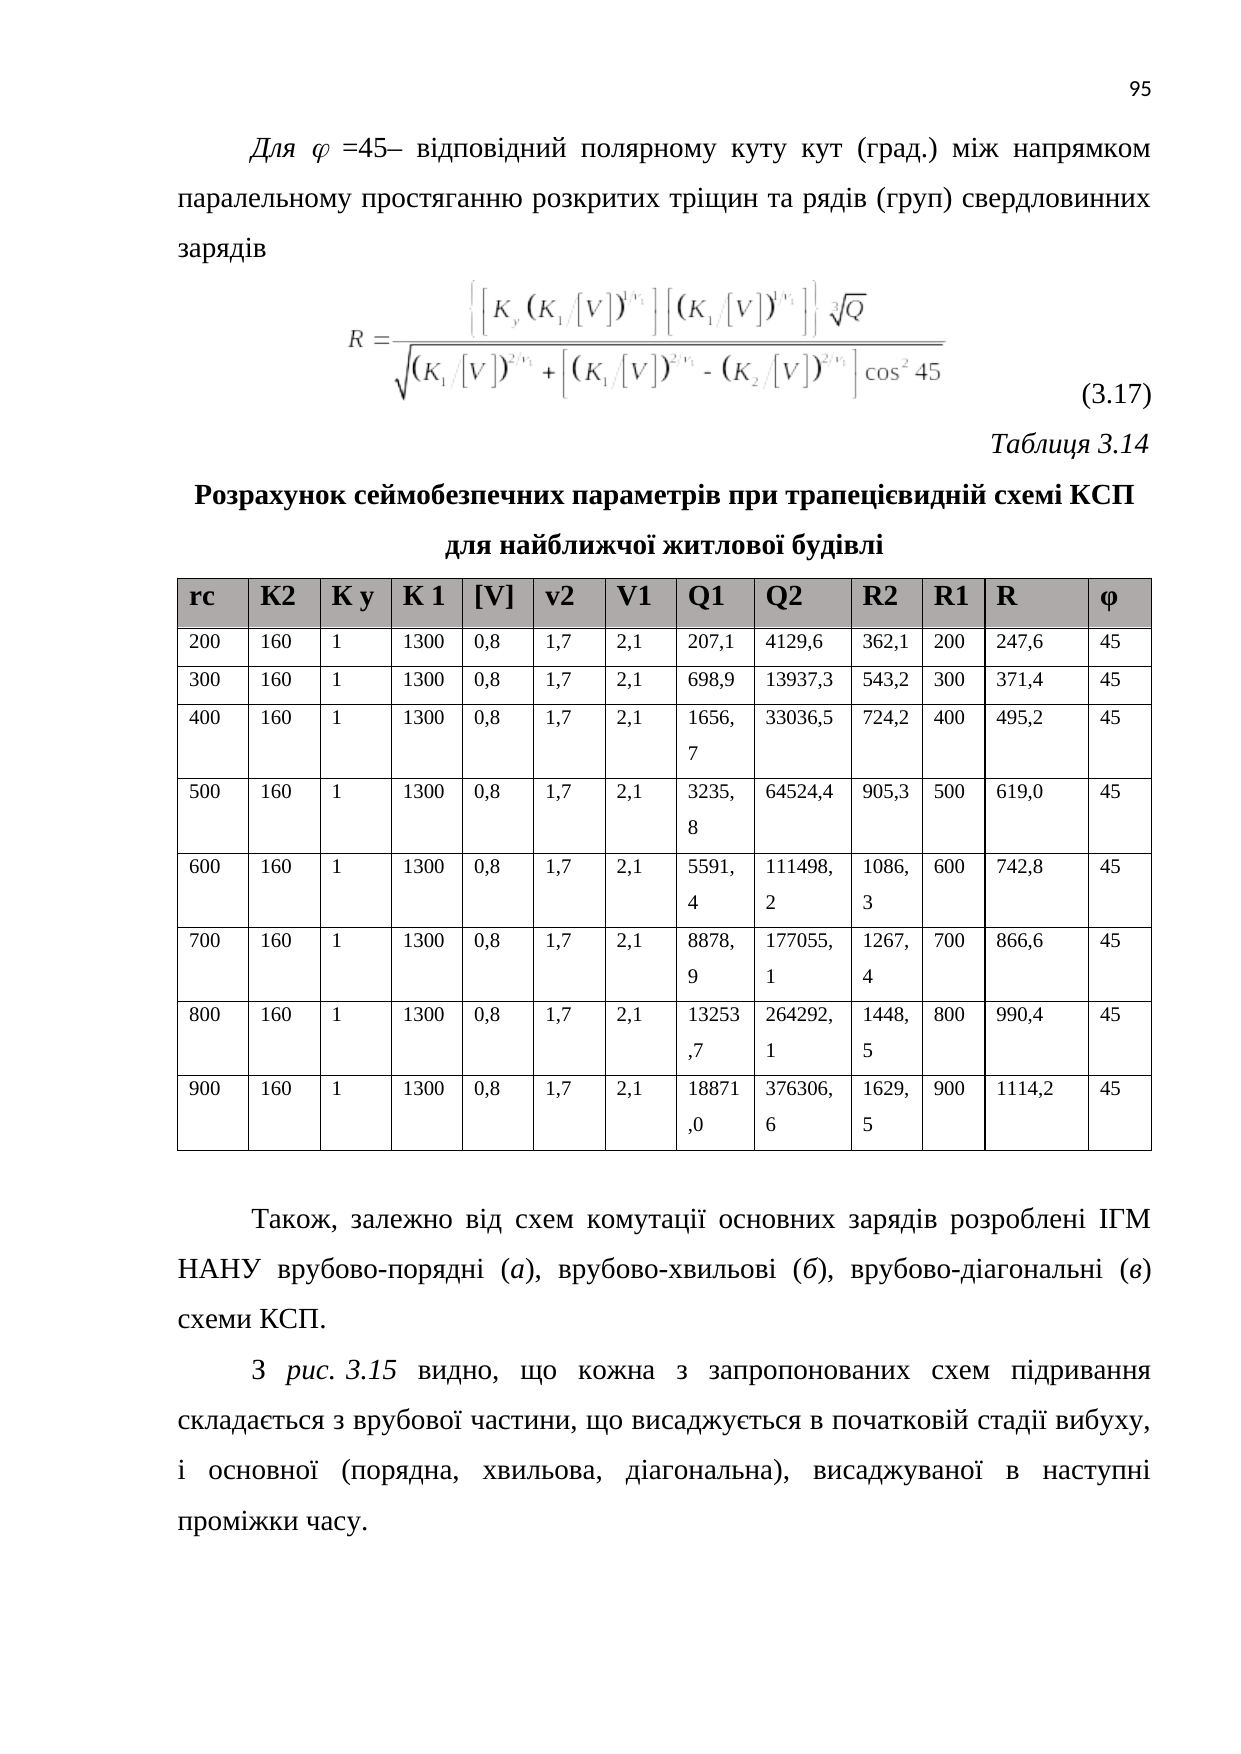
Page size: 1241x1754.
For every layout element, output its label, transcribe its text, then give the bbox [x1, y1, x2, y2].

table_cell 0,8 [463, 779, 533, 852]
table_cell 207,1 [677, 629, 754, 666]
table_cell 2,1 [606, 1002, 676, 1075]
table_cell 698,9 [677, 667, 754, 704]
table_header R1 [923, 579, 984, 627]
table_cell 1 [321, 1076, 391, 1149]
table_header К2 [249, 579, 320, 627]
table_cell 1 [321, 705, 391, 778]
table_cell 1629,5 [852, 1076, 922, 1149]
table_cell 45 [1089, 1002, 1151, 1075]
table_cell 500 [923, 779, 984, 852]
table_cell 1 [321, 629, 391, 666]
text Також, залежно від схем комутації основних зарядів розроблені ІГМ НАНУ врубово-порядні (а), врубово-хвильові (б), врубово-діагональні (в) схеми КСП. [177, 1201, 1152, 1335]
text Таблиця 3.14 [177, 427, 1152, 460]
table_cell 900 [178, 1076, 248, 1149]
table_cell 700 [923, 928, 984, 1001]
table_cell 866,6 [986, 928, 1088, 1001]
table_cell 500 [178, 779, 248, 852]
table_cell 0,8 [463, 629, 533, 666]
text (3.17) [177, 281, 1152, 410]
table_cell 177055,1 [755, 928, 851, 1001]
table_cell 200 [923, 629, 984, 666]
table_header φ [1089, 579, 1151, 627]
table_cell 1300 [392, 854, 462, 927]
table_cell 300 [923, 667, 984, 704]
table_cell 45 [1089, 667, 1151, 704]
table_header v2 [534, 579, 605, 627]
table_cell 111498,2 [755, 854, 851, 927]
table_cell 1086,3 [852, 854, 922, 927]
table_cell 4129,6 [755, 629, 851, 666]
table_cell 1,7 [534, 854, 605, 927]
table_cell 724,2 [852, 705, 922, 778]
table_cell 1300 [392, 1002, 462, 1075]
table_cell 800 [923, 1002, 984, 1075]
table_cell 1267,4 [852, 928, 922, 1001]
table_cell 2,1 [606, 854, 676, 927]
table_cell 2,1 [606, 705, 676, 778]
table_cell 800 [178, 1002, 248, 1075]
table_cell 1300 [392, 667, 462, 704]
table_cell 160 [249, 629, 320, 666]
table_cell 200 [178, 629, 248, 666]
table_cell 45 [1089, 705, 1151, 778]
table_cell 1300 [392, 705, 462, 778]
table_header К 1 [392, 579, 462, 627]
table_header К у [321, 579, 391, 627]
table_cell 2,1 [606, 667, 676, 704]
text З рис. 3.15 видно, що кожна з запропонованих схем підривання складається з врубової частини, що висаджується в початковій стадії вибуху, і основної (порядна, хвильова, діагональна), висаджуваної в наступні проміжки часу. [177, 1352, 1152, 1536]
table_cell 2,1 [606, 928, 676, 1001]
table_cell 400 [923, 705, 984, 778]
table_cell 1,7 [534, 629, 605, 666]
table_cell 18871,0 [677, 1076, 754, 1149]
table_cell 2,1 [606, 629, 676, 666]
table_cell 3235,8 [677, 779, 754, 852]
table_cell 400 [178, 705, 248, 778]
table_cell 1300 [392, 779, 462, 852]
table_cell 905,3 [852, 779, 922, 852]
table_cell 1,7 [534, 1002, 605, 1075]
table_cell 0,8 [463, 854, 533, 927]
table_cell 371,4 [986, 667, 1088, 704]
table_cell 1114,2 [986, 1076, 1088, 1149]
table_header V1 [606, 579, 676, 627]
table_cell 1 [321, 854, 391, 927]
table_cell 160 [249, 667, 320, 704]
table_header [V] [463, 579, 533, 627]
table_header rc [178, 579, 248, 627]
table_cell 13937,3 [755, 667, 851, 704]
table_cell 1 [321, 779, 391, 852]
table_cell 1,7 [534, 1076, 605, 1149]
table_cell 33036,5 [755, 705, 851, 778]
table_cell 1300 [392, 1076, 462, 1149]
table_cell 64524,4 [755, 779, 851, 852]
table_cell 742,8 [986, 854, 1088, 927]
table_cell 45 [1089, 854, 1151, 927]
table_cell 495,2 [986, 705, 1088, 778]
table_cell 700 [178, 928, 248, 1001]
table_cell 1448,5 [852, 1002, 922, 1075]
table_cell 160 [249, 779, 320, 852]
table_cell 2,1 [606, 779, 676, 852]
table_cell 1300 [392, 629, 462, 666]
text Розрахунок сеймобезпечних параметрів при трапецієвидній схемі КСП для найближчої житлової будівлі [177, 477, 1152, 561]
table_cell 45 [1089, 629, 1151, 666]
table_cell 160 [249, 1076, 320, 1149]
table_cell 0,8 [463, 705, 533, 778]
table_cell 1,7 [534, 928, 605, 1001]
table_cell 160 [249, 854, 320, 927]
table_cell 619,0 [986, 779, 1088, 852]
table_cell 13253,7 [677, 1002, 754, 1075]
table_cell 0,8 [463, 667, 533, 704]
table_cell 543,2 [852, 667, 922, 704]
table_cell 160 [249, 928, 320, 1001]
table_cell 300 [178, 667, 248, 704]
table_cell 1,7 [534, 667, 605, 704]
table_header R [986, 579, 1088, 627]
table_cell 45 [1089, 928, 1151, 1001]
text Для =45– відповідний полярному куту кут (град.) між напрямком паралельному простяганню розкритих тріщин та рядів (груп) свердловинних зарядів [177, 130, 1152, 264]
table_cell 5591,4 [677, 854, 754, 927]
table_cell 1300 [392, 928, 462, 1001]
table_cell 1,7 [534, 779, 605, 852]
table_cell 264292,1 [755, 1002, 851, 1075]
table_cell 0,8 [463, 1076, 533, 1149]
table_cell 376306,6 [755, 1076, 851, 1149]
table_cell 160 [249, 1002, 320, 1075]
table_cell 45 [1089, 1076, 1151, 1149]
table_cell 362,1 [852, 629, 922, 666]
table_cell 2,1 [606, 1076, 676, 1149]
table_cell 1 [321, 1002, 391, 1075]
table_header Q2 [755, 579, 851, 627]
table_header Q1 [677, 579, 754, 627]
table_cell 600 [178, 854, 248, 927]
table_header R2 [852, 579, 922, 627]
table_cell 600 [923, 854, 984, 927]
table_cell 1656,7 [677, 705, 754, 778]
table_cell 0,8 [463, 928, 533, 1001]
table_cell 990,4 [986, 1002, 1088, 1075]
table_cell 247,6 [986, 629, 1088, 666]
table_cell 1 [321, 928, 391, 1001]
table_cell 900 [923, 1076, 984, 1149]
table_cell 1,7 [534, 705, 605, 778]
table_cell 8878,9 [677, 928, 754, 1001]
table_cell 0,8 [463, 1002, 533, 1075]
table_cell 45 [1089, 779, 1151, 852]
table_cell 1 [321, 667, 391, 704]
table_cell 160 [249, 705, 320, 778]
